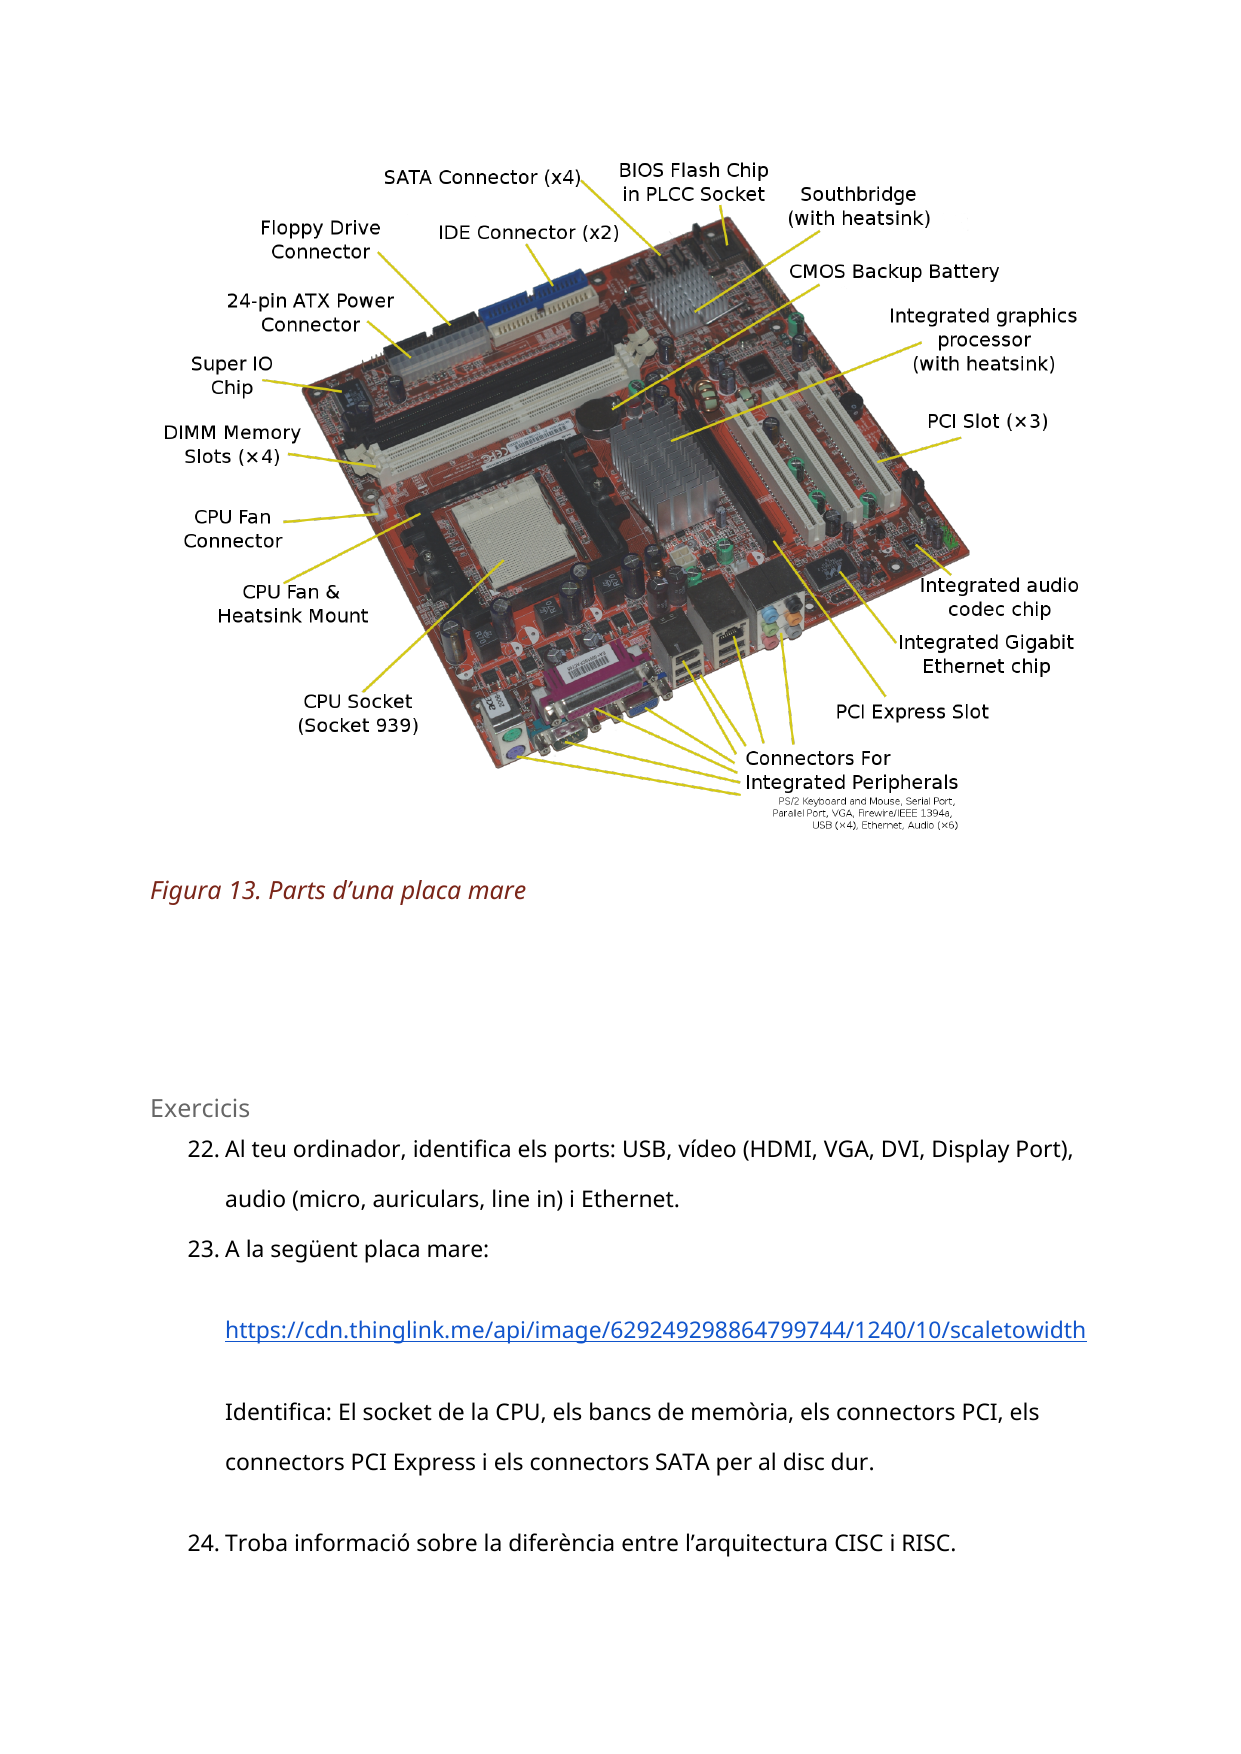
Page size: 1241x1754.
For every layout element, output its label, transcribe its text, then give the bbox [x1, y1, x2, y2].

subtitle Exercicis [150, 1091, 1090, 1124]
list Al teu ordinador, identifica els ports: USB, vídeo (HDMI, VGA, DVI, Display Port), audio (micro, auriculars, line in) i Ethernet. [187, 1133, 1090, 1214]
list A la següent placa mare: [187, 1233, 1090, 1264]
text Identifica: El socket de la CPU, els bancs de memòria, els connectors PCI, els connectors PCI Express i els connectors SATA per al disc dur. [225, 1395, 1090, 1477]
text https://cdn.thinglink.me/api/image/629249298864799744/1240/10/scaletowidth [225, 1314, 1090, 1345]
text Figura 13. Parts d’una placa mare [150, 873, 1090, 907]
picture [150, 150, 1091, 842]
list Troba informació sobre la diferència entre l’arquitectura CISC i RISC. [187, 1527, 1090, 1558]
